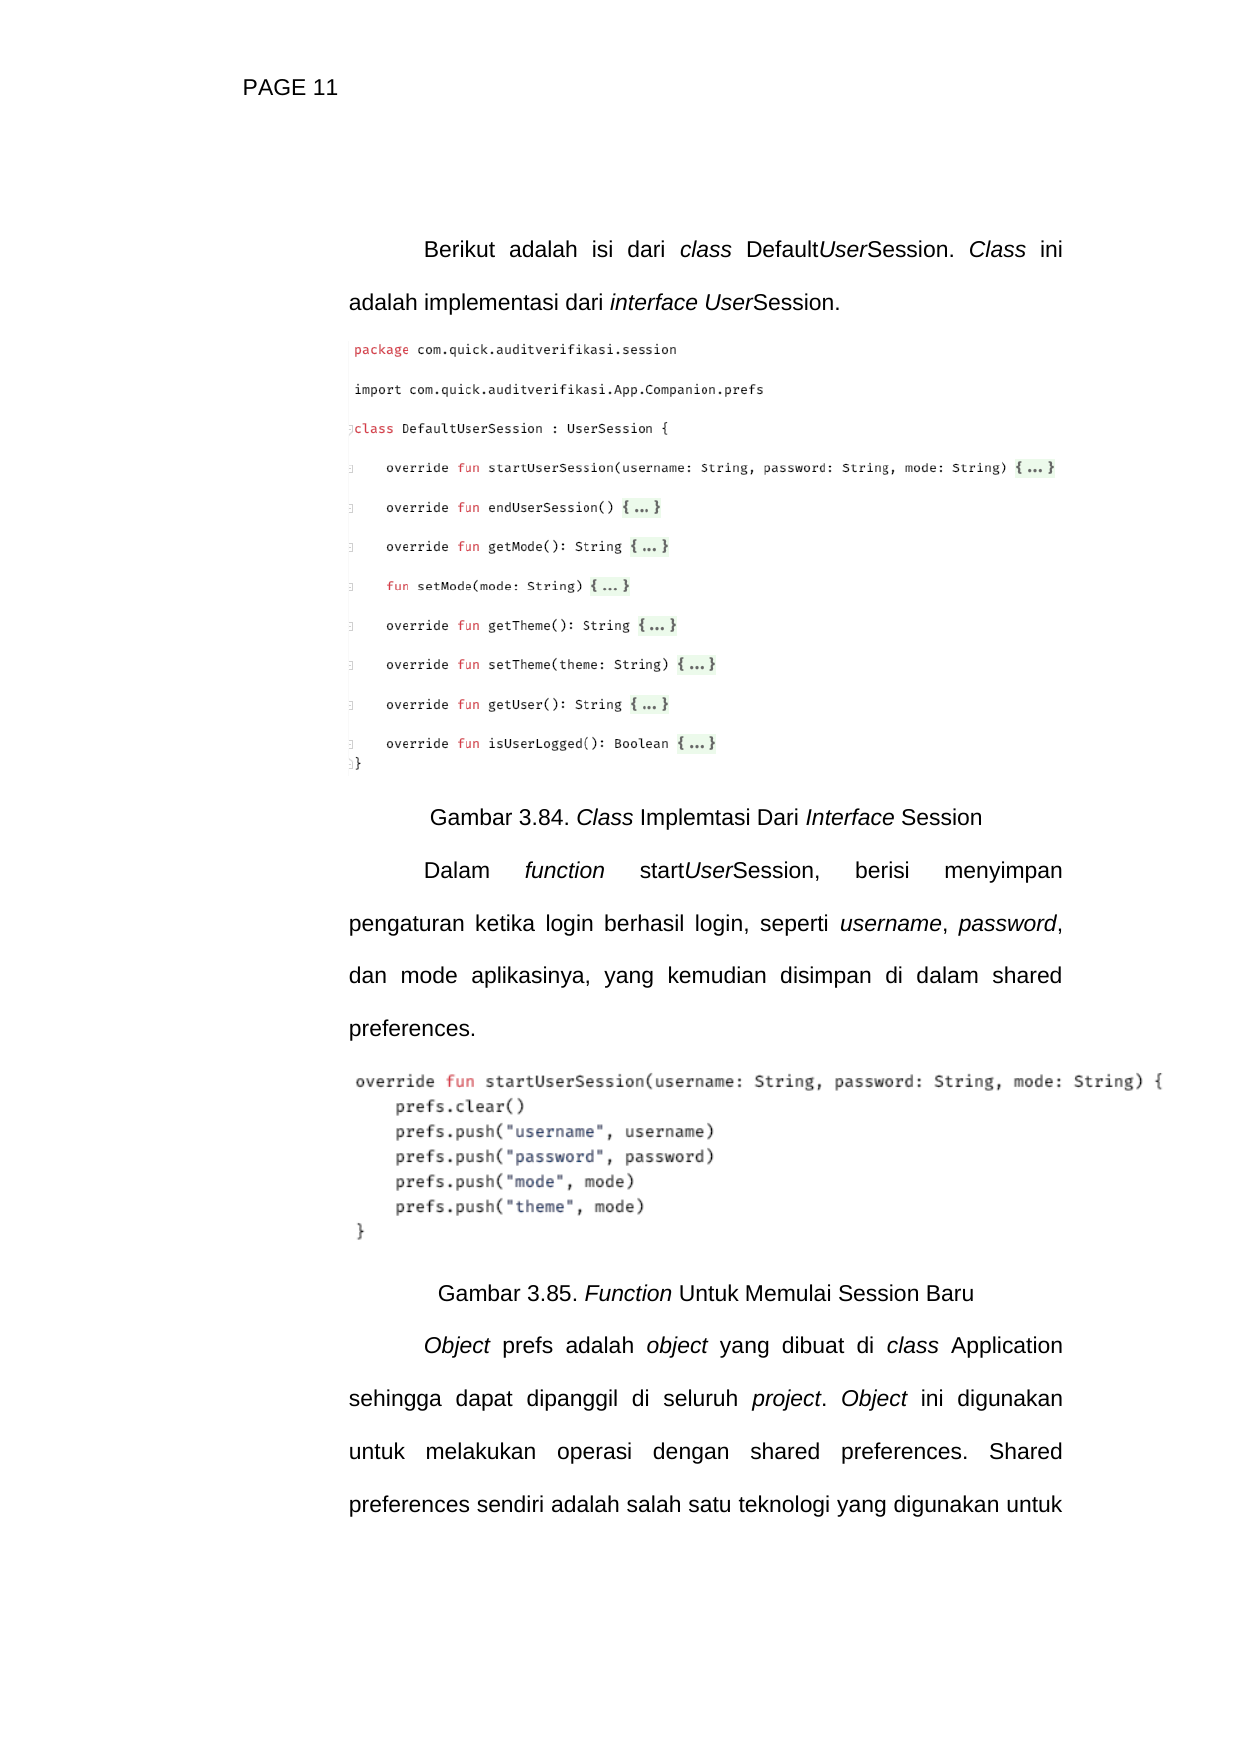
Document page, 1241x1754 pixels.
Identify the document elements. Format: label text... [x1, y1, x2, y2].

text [349, 1332, 1063, 1517]
picture [348, 1067, 1175, 1251]
text Dalam function startUserSession, berisi menyimpan pengaturan ketika login berhasil login, seperti username, password, dan mode aplikasinya, yang kemudian disimpan di dalam shared preferences. [349, 857, 1063, 1041]
picture [348, 341, 1062, 776]
text Gambar 3.85. Function Untuk Memulai Session Baru [349, 1280, 1063, 1306]
text Berikut adalah isi dari class DefaultUserSession. Class ini adalah implementasi dari interface UserSession. [349, 236, 1063, 315]
text Gambar 3.84. Class Implemtasi Dari Interface Session [349, 804, 1063, 831]
